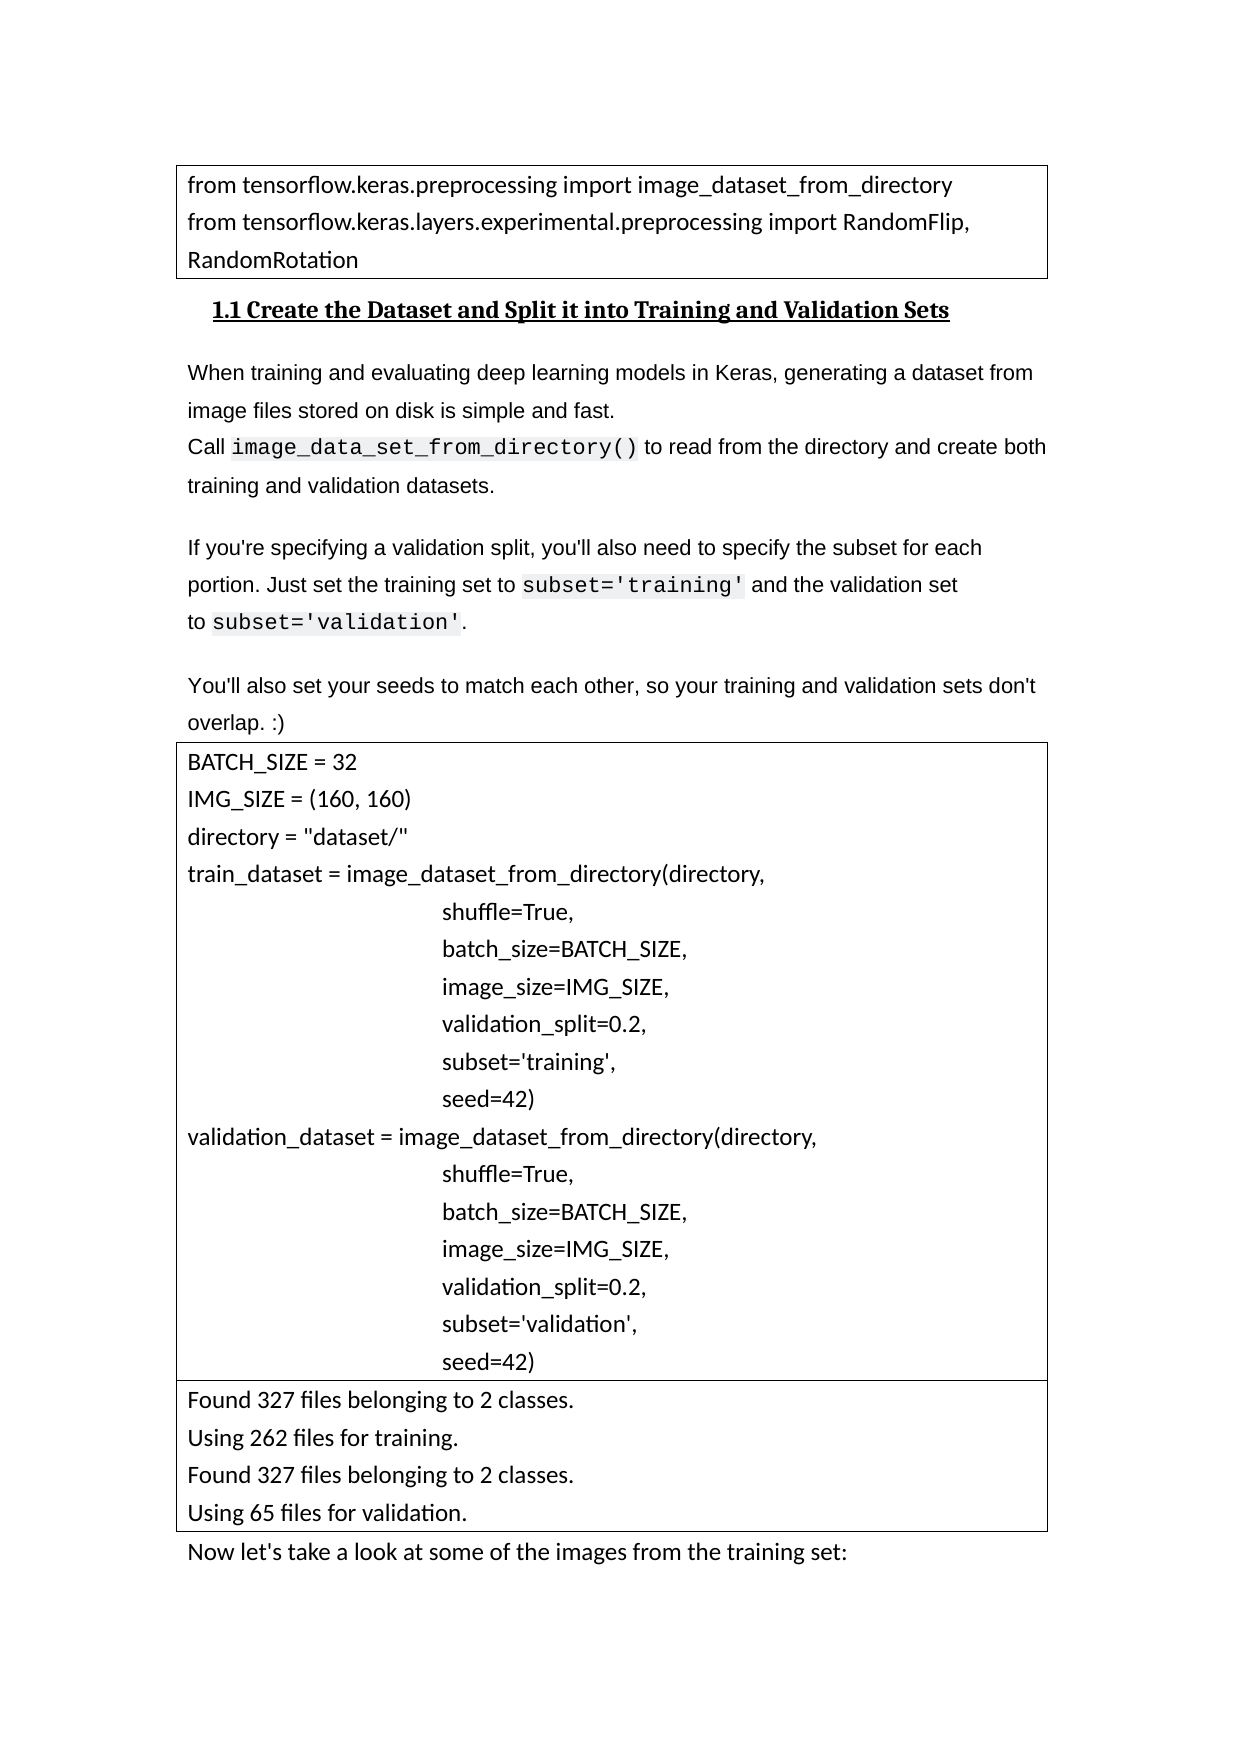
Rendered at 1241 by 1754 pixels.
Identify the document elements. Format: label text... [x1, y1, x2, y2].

subtitle 1.1 Create the Dataset and Split it into Training and Validation Sets [212, 292, 1053, 329]
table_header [177, 166, 1047, 278]
text You'll also set your seeds to match each other, so your training and validation sets don't overlap. :) [187, 667, 1053, 742]
text If you're specifying a validation split, you'll also need to specify the subset for each portion. Just set the training set to subset='training' and the validation set to subset='validation'. [187, 529, 1053, 642]
text Now let's take a look at some of the images from the training set: [187, 1532, 1053, 1570]
table_header BATCH_SIZE = 32 IMG_SIZE = (160, 160) directory = "dataset/" train_dataset = image_dataset_from_directory(directory, shuffle=True, batch_size=BATCH_SIZE, image_size=IMG_SIZE, validation_split=0.2, subset='training', seed=42) validation_dataset = image_dataset_from_directory(directory, shuffle=True, batch_size=BATCH_SIZE, image_size=IMG_SIZE, validation_split=0.2, subset='validation', seed=42) [177, 743, 1047, 1380]
table_cell Found 327 files belonging to 2 classes. Using 262 files for training. Found 327 files belonging to 2 classes. Using 65 files for validation. [177, 1381, 1047, 1531]
text When training and evaluating deep learning models in Keras, generating a dataset from image files stored on disk is simple and fast. Call image_data_set_from_directory() to read from the directory and create both training and validation datasets. [187, 354, 1053, 504]
